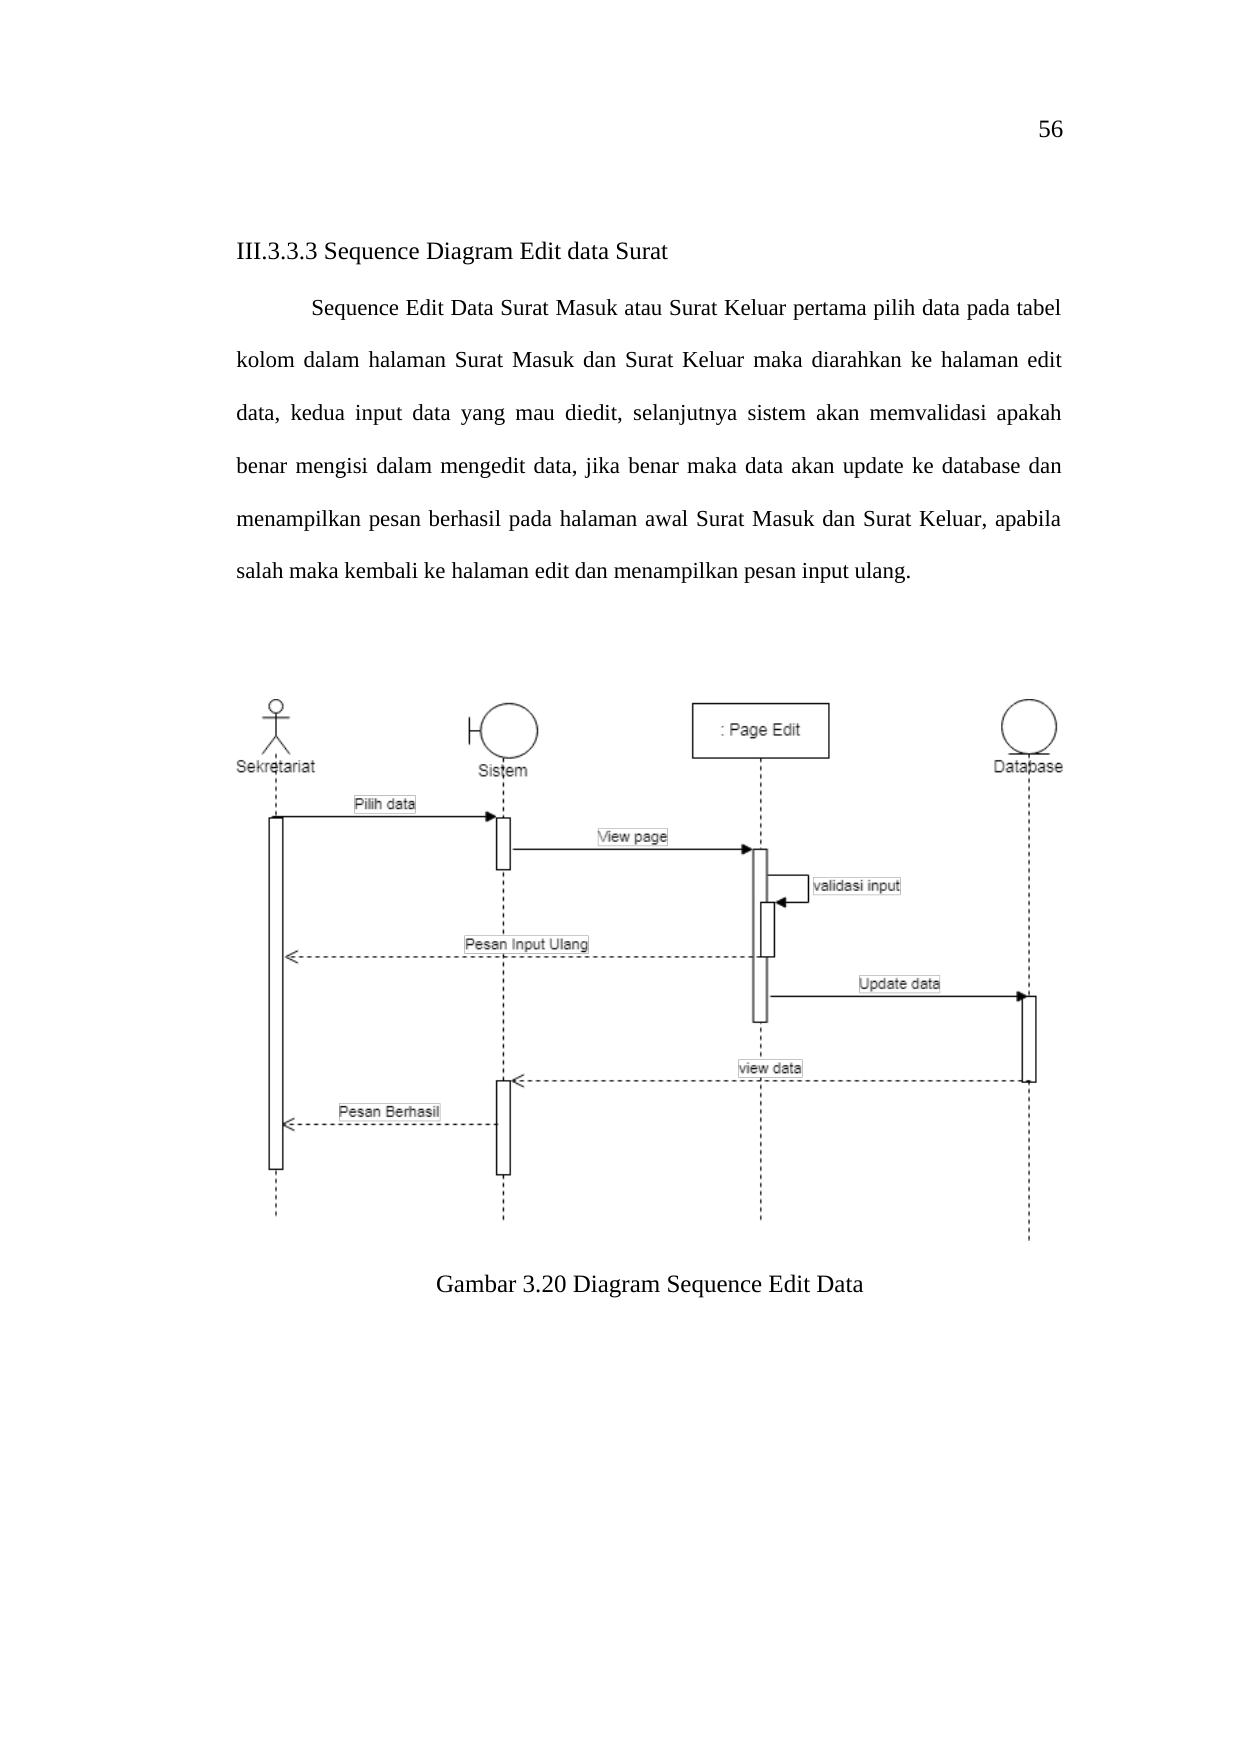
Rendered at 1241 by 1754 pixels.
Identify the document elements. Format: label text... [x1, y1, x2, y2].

text Sequence Edit Data Surat Masuk atau Surat Keluar pertama pilih data pada tabel kolom dalam halaman Surat Masuk dan Surat Keluar maka diarahkan ke halaman edit data, kedua input data yang mau diedit, selanjutnya sistem akan memvalidasi apakah benar mengisi dalam mengedit data, jika benar maka data akan update ke database dan menampilkan pesan berhasil pada halaman awal Surat Masuk dan Surat Keluar, apabila salah maka kembali ke halaman edit dan menampilkan pesan input ulang. [236, 294, 1063, 584]
picture [236, 699, 1064, 1241]
subtitle Sequence Diagram Edit data Surat [236, 236, 1063, 265]
